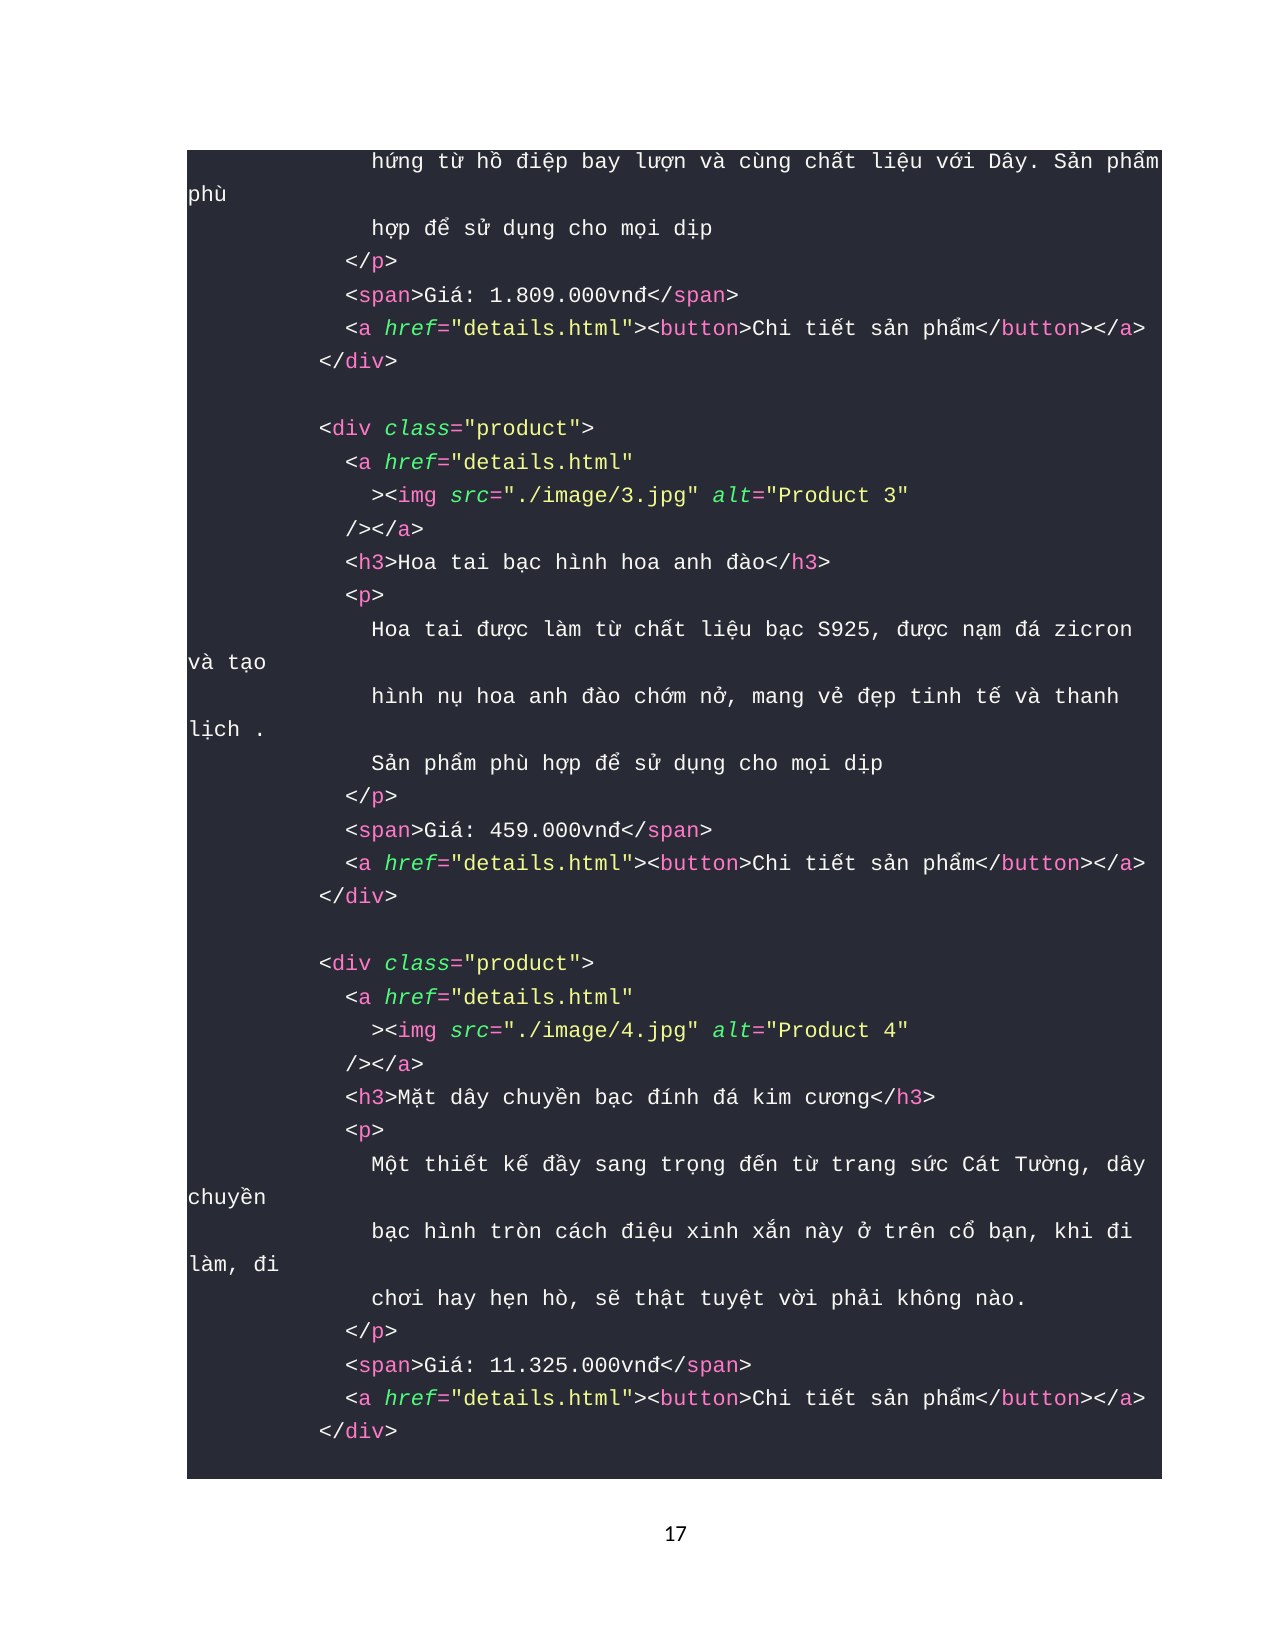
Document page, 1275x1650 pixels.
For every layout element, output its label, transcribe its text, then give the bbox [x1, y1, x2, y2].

text Một thiết kế đầy sang trọng đến từ trang sức Cát Tường, dây chuyền [187, 1153, 1162, 1211]
text <a href="details.html"><button>Chi tiết sản phẩm</button></a> [187, 852, 1162, 877]
text </p> [187, 785, 1162, 810]
text <div class="product"> [187, 952, 1162, 977]
text </div> [187, 351, 1162, 375]
text hợp để sử dụng cho mọi dịp [187, 217, 1162, 242]
text <h3>Hoa tai bạc hình hoa anh đào</h3> [187, 551, 1162, 576]
text Hoa tai được làm từ chất liệu bạc S925, được nạm đá zicron và tạo [187, 618, 1162, 676]
text /></a> [187, 1053, 1162, 1078]
text Sản phẩm phù hợp để sử dụng cho mọi dịp [187, 752, 1162, 777]
text chơi hay hẹn hò, sẽ thật tuyệt vời phải không nào. [187, 1287, 1162, 1312]
text <p> [187, 1120, 1162, 1144]
text <a href="details.html"><button>Chi tiết sản phẩm</button></a> [187, 1387, 1162, 1412]
text <a href="details.html"><button>Chi tiết sản phẩm</button></a> [187, 317, 1162, 342]
text <h3>Mặt dây chuyền bạc đính đá kim cương</h3> [187, 1086, 1162, 1111]
text <div class="product"> [187, 417, 1162, 442]
text <span>Giá: 1.809.000vnđ</span> [187, 284, 1162, 308]
text <span>Giá: 11.325.000vnđ</span> [187, 1354, 1162, 1378]
text </div> [187, 886, 1162, 910]
text <a href="details.html" [187, 986, 1162, 1011]
text hứng từ hồ điệp bay lượn và cùng chất liệu với Dây. Sản phẩm phù [187, 150, 1162, 208]
text <p> [187, 585, 1162, 609]
text </p> [187, 1320, 1162, 1345]
text </div> [187, 1421, 1162, 1445]
text bạc hình tròn cách điệu xinh xắn này ở trên cổ bạn, khi đi làm, đi [187, 1220, 1162, 1278]
text <a href="details.html" [187, 451, 1162, 476]
text hình nụ hoa anh đào chớm nở, mang vẻ đẹp tinh tế và thanh lịch . [187, 685, 1162, 743]
text ><img src="./image/3.jpg" alt="Product 3" [187, 484, 1162, 509]
text <span>Giá: 459.000vnđ</span> [187, 819, 1162, 843]
text ><img src="./image/4.jpg" alt="Product 4" [187, 1019, 1162, 1044]
text </p> [187, 250, 1162, 275]
text /></a> [187, 518, 1162, 543]
